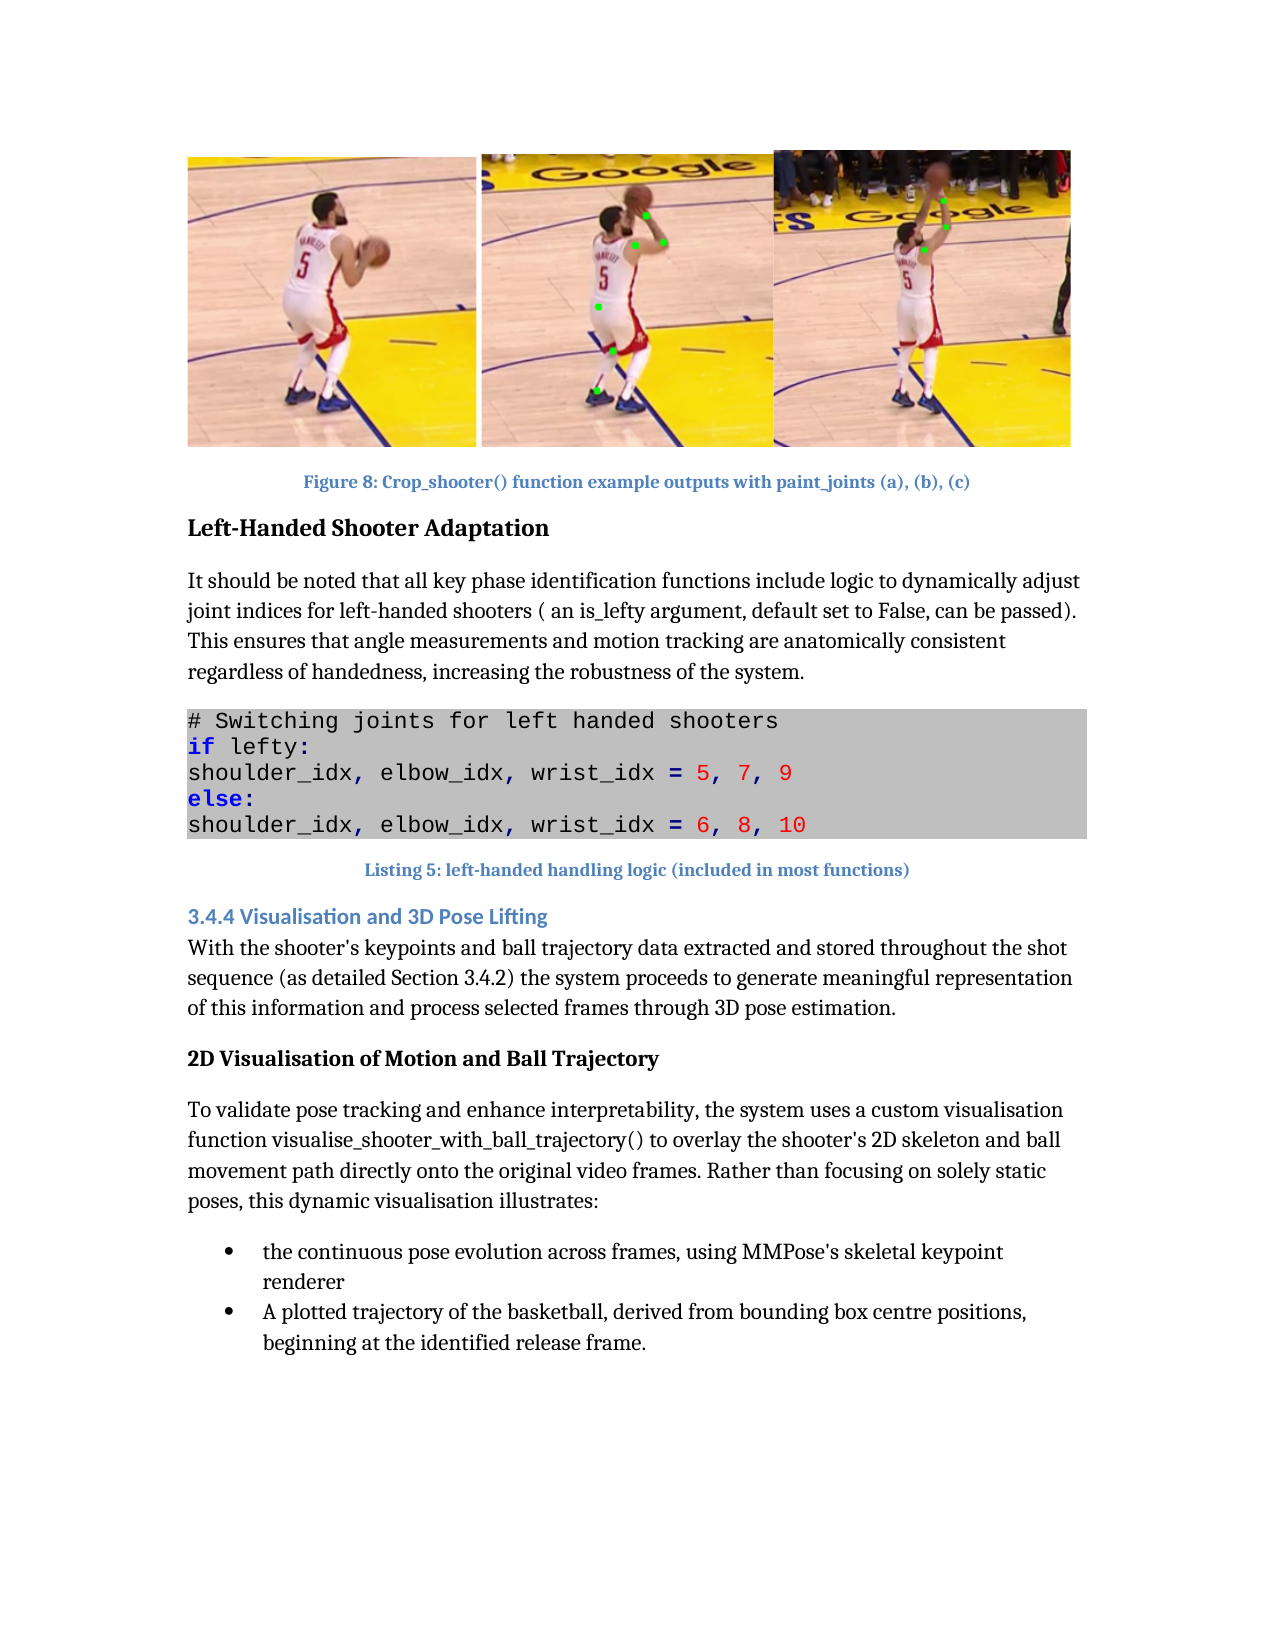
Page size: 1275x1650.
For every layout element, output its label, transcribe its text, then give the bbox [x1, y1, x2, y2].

text It should be noted that all key phase identification functions include logic to dynamically adjust joint indices for left-handed shooters ( an is_lefty argument, default set to False, can be passed). This ensures that angle measurements and motion tracking are anatomically consistent regardless of handedness, increasing the robustness of the system. [187, 568, 1087, 685]
text else: [187, 787, 1087, 813]
text Listing 5: left-handed handling logic (included in most functions) [187, 860, 1087, 882]
text 2D Visualisation of Motion and Ball Trajectory [187, 1046, 1087, 1072]
text shoulder_idx, elbow_idx, wrist_idx = 6, 8, 10 [187, 813, 1087, 839]
text if lefty: [187, 735, 1087, 761]
picture [187, 157, 477, 447]
text shoulder_idx, elbow_idx, wrist_idx = 5, 7, 9 [187, 761, 1087, 787]
text With the shooter's keypoints and ball trajectory data extracted and stored throughout the shot sequence (as detailed Section 3.4.2) the system proceeds to generate meaningful representation of this information and process selected frames through 3D pose estimation. [187, 934, 1087, 1021]
list A plotted trajectory of the basketball, derived from bounding box centre positions, beginning at the identified release frame. [225, 1299, 1087, 1356]
picture [481, 150, 1071, 447]
text Figure 8: Crop_shooter() function example outputs with paint_joints (a), (b), (c) [187, 472, 1087, 493]
text # Switching joints for left handed shooters [187, 709, 1087, 735]
subtitle 3.4.4 Visualisation and 3D Pose Lifting [187, 902, 1087, 930]
text To validate pose tracking and enhance interpretability, the system uses a custom visualisation function visualise_shooter_with_ball_trajectory() to overlay the shooter's 2D skeleton and ball movement path directly onto the original video frames. Rather than focusing on solely static poses, this dynamic visualisation illustrates: [187, 1097, 1087, 1214]
text Left-Handed Shooter Adaptation [187, 514, 1087, 543]
list the continuous pose evolution across frames, using MMPose's skeletal keypoint renderer [225, 1239, 1087, 1295]
